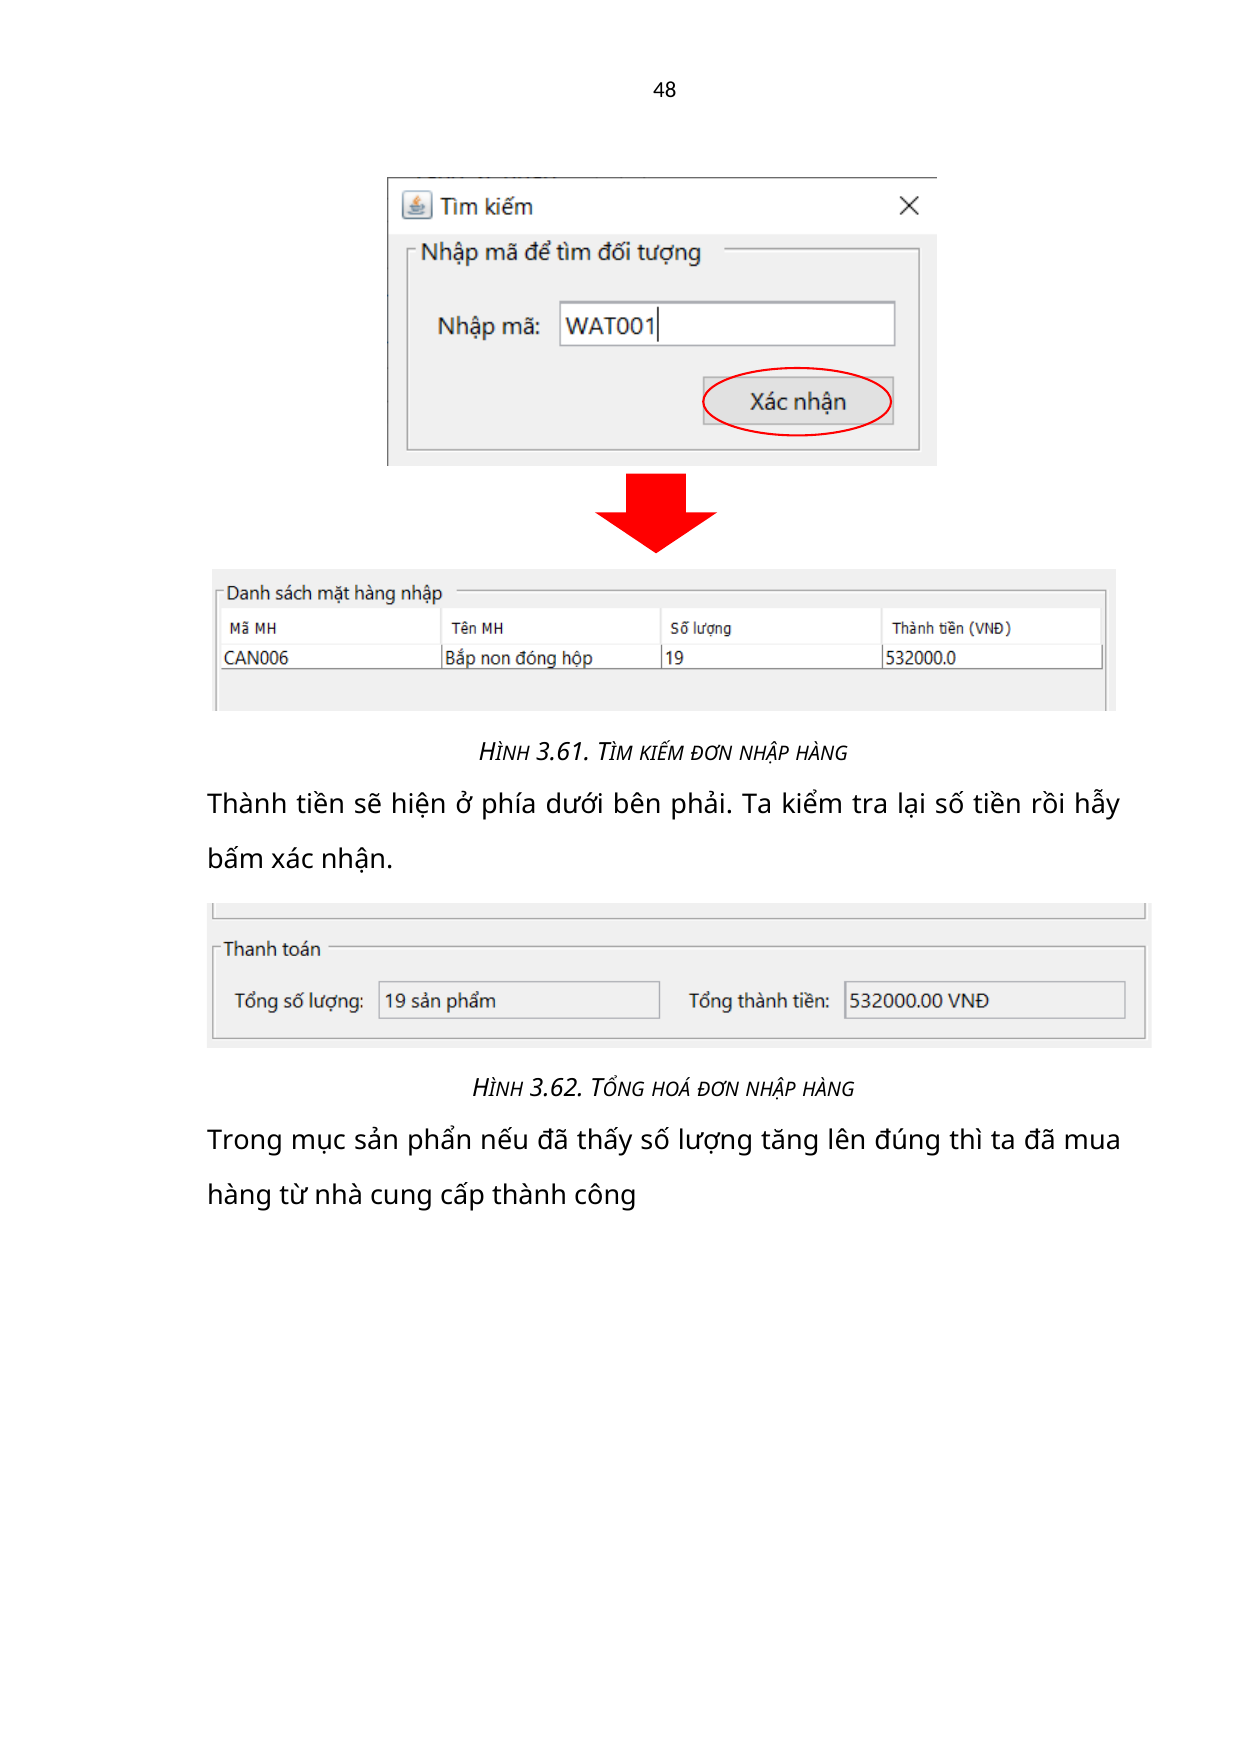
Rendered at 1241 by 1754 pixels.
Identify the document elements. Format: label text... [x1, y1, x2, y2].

text Trong mục sản phẩn nếu đã thấy số lượng tăng lên đúng thì ta đã mua hàng từ nhà cung cấp thành công [207, 1120, 1122, 1213]
text Hình 3.62. Tổng hoá đơn nhập hàng [207, 1070, 1122, 1104]
picture [387, 177, 937, 466]
text Hình 3.61. Tìm kiếm đơn nhập hàng [207, 734, 1122, 768]
picture [212, 569, 1116, 711]
text Thành tiền sẽ hiện ở phía dưới bên phải. Ta kiểm tra lại số tiền rồi hẫy bấm xác nhận. [207, 785, 1122, 877]
picture [206, 903, 1152, 1048]
